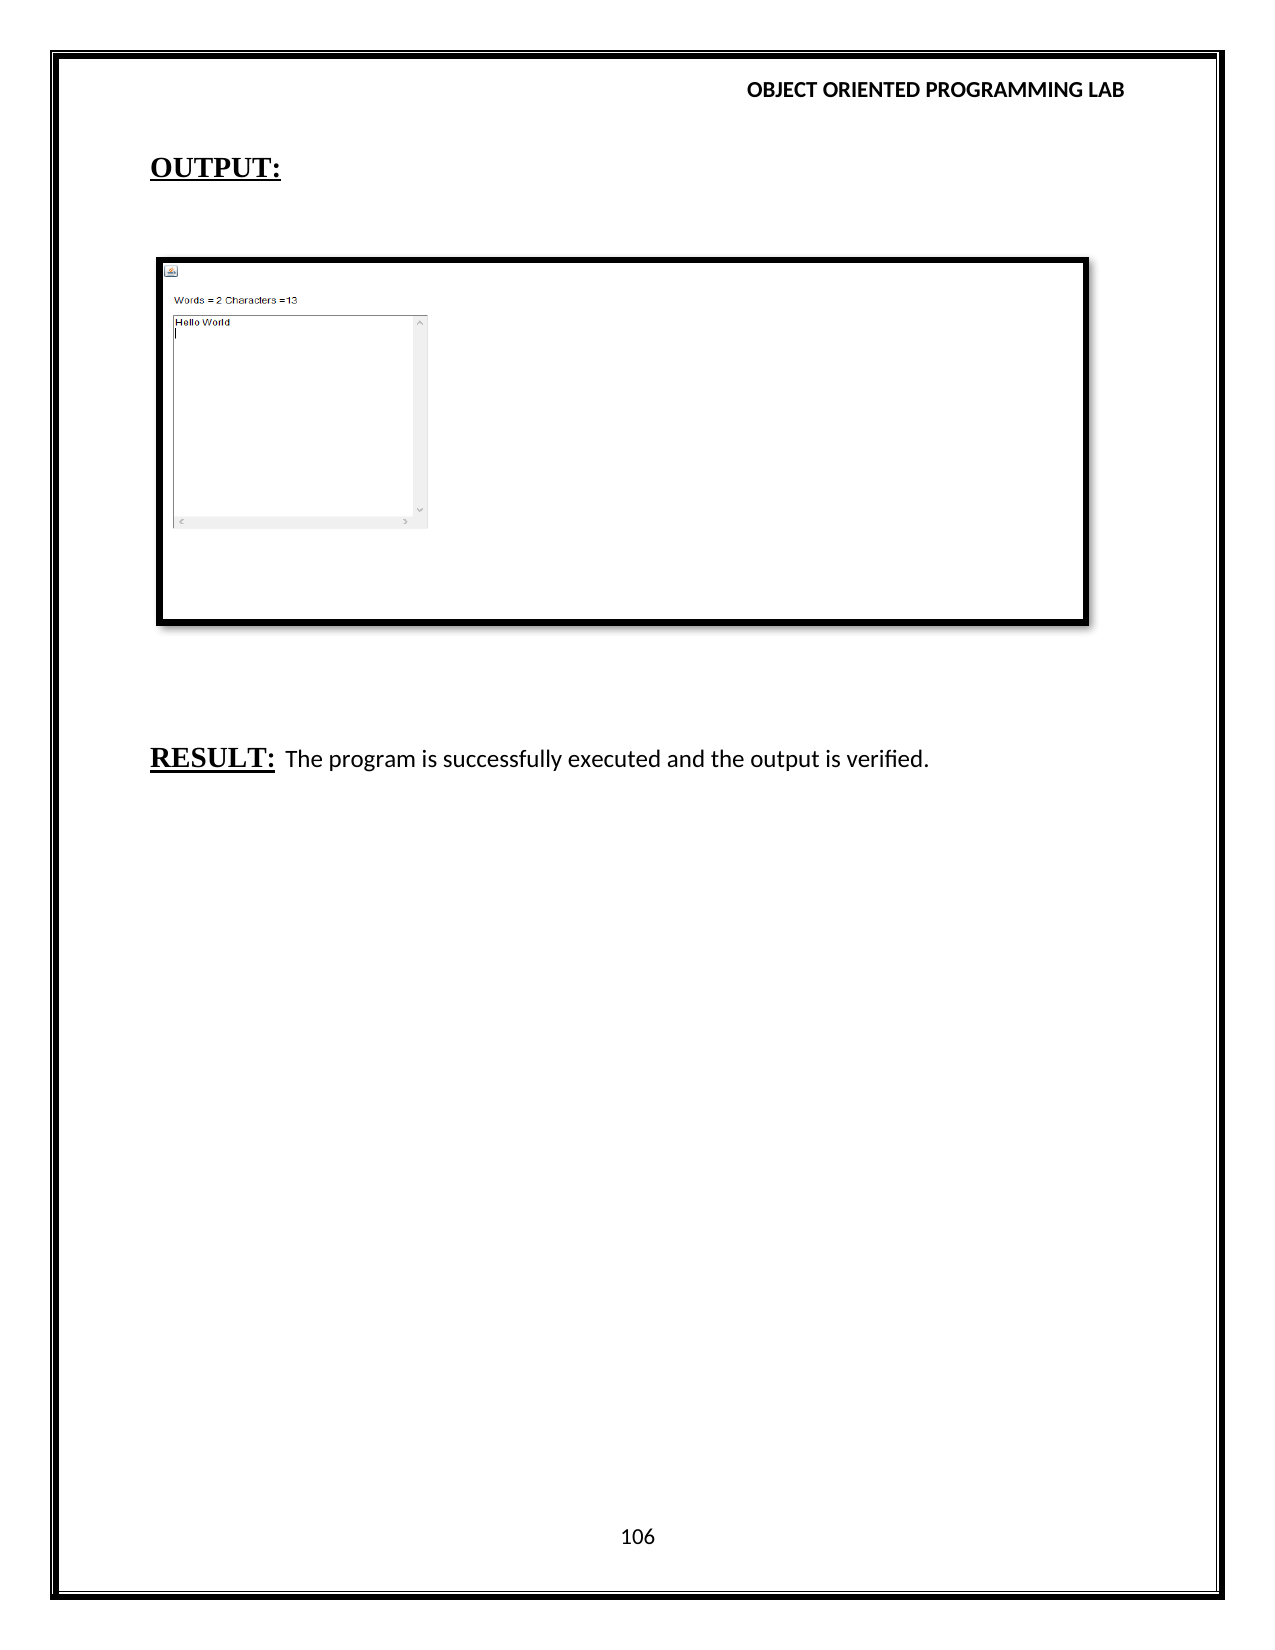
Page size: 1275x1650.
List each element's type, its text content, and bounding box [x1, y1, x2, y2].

text OUTPUT: [150, 150, 1125, 183]
picture [163, 263, 1083, 619]
text RESULT: The program is successfully executed and the output is verified. [150, 739, 1125, 775]
